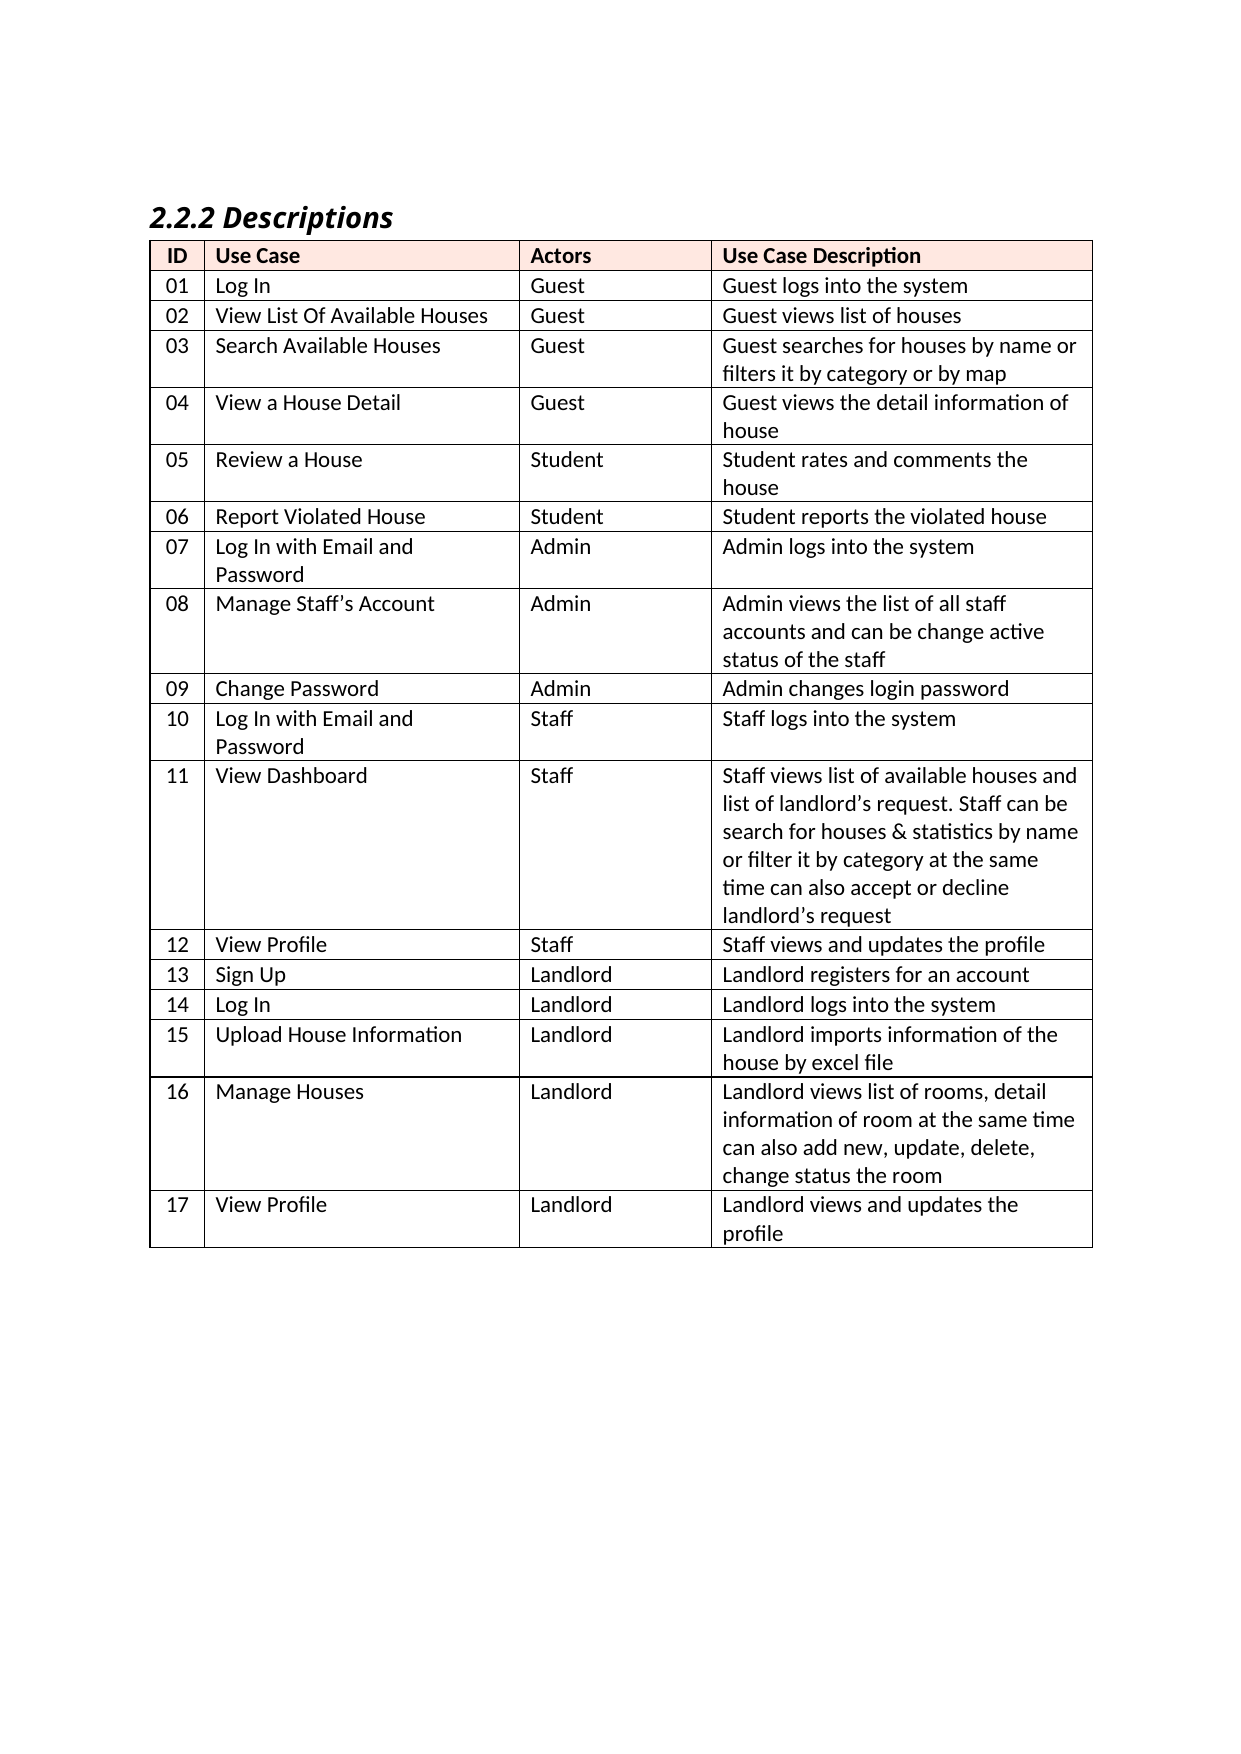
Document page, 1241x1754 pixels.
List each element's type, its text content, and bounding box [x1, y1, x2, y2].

subtitle 2.2.2 Descriptions [150, 197, 1093, 237]
table_cell View a House Detail [205, 388, 519, 444]
table_cell 02 [151, 301, 204, 330]
table_cell 15 [151, 1020, 204, 1076]
table_cell Landlord [520, 960, 711, 989]
table_cell 13 [151, 960, 204, 989]
table_cell 14 [151, 990, 204, 1019]
table_cell Staff [520, 761, 711, 929]
table_cell Landlord logs into the system [712, 990, 1092, 1019]
table_cell Staff views and updates the profile [712, 930, 1092, 959]
table_cell Student [520, 502, 711, 531]
table_cell Admin logs into the system [712, 532, 1092, 588]
table_cell View Profile [205, 930, 519, 959]
table_cell Staff logs into the system [712, 704, 1092, 760]
table_cell Log In with Email and Password [205, 532, 519, 588]
table_cell Manage Staff’s Account [205, 589, 519, 673]
table_cell Guest views the detail information of house [712, 388, 1092, 444]
table_cell Admin [520, 589, 711, 673]
table_cell 10 [151, 704, 204, 760]
table_cell Landlord [520, 1191, 711, 1247]
table_cell Landlord views list of rooms, detail information of room at the same time can also add new, update, delete, change status the room [712, 1078, 1092, 1189]
table_cell 06 [151, 502, 204, 531]
table_cell Guest searches for houses by name or filters it by category or by map [712, 331, 1092, 387]
table_cell Guest [520, 301, 711, 330]
table_cell Log In with Email and Password [205, 704, 519, 760]
table_cell Staff views list of available houses and list of landlord’s request. Staff can be search for houses & statistics by name or filter it by category at the same time can also accept or decline landlord’s request [712, 761, 1092, 929]
table_cell View Profile [205, 1191, 519, 1247]
table_cell 01 [151, 271, 204, 300]
table_cell Sign Up [205, 960, 519, 989]
table_cell 17 [151, 1191, 204, 1247]
table_cell Search Available Houses [205, 331, 519, 387]
table_cell Landlord [520, 990, 711, 1019]
table_header Use Case [205, 241, 519, 270]
table_cell View List Of Available Houses [205, 301, 519, 330]
table_cell Log In [205, 271, 519, 300]
table_cell 09 [151, 674, 204, 703]
table_cell Student rates and comments the house [712, 445, 1092, 501]
table_cell Manage Houses [205, 1078, 519, 1189]
table_cell Landlord [520, 1020, 711, 1076]
table_header Actors [520, 241, 711, 270]
table_cell Guest logs into the system [712, 271, 1092, 300]
table_cell Staff [520, 704, 711, 760]
table_cell 05 [151, 445, 204, 501]
table_cell 04 [151, 388, 204, 444]
table_cell Admin changes login password [712, 674, 1092, 703]
table_cell 16 [151, 1078, 204, 1189]
table_cell Landlord [520, 1078, 711, 1189]
table_cell Landlord imports information of the house by excel file [712, 1020, 1092, 1076]
table_cell Log In [205, 990, 519, 1019]
table_cell Admin views the list of all staff accounts and can be change active status of the staff [712, 589, 1092, 673]
table_cell Landlord views and updates the profile [712, 1191, 1092, 1247]
table_cell 08 [151, 589, 204, 673]
table_header ID [151, 241, 204, 270]
table_cell 12 [151, 930, 204, 959]
table_cell Landlord registers for an account [712, 960, 1092, 989]
table_cell 03 [151, 331, 204, 387]
table_cell Report Violated House [205, 502, 519, 531]
table_cell Change Password [205, 674, 519, 703]
table_cell Review a House [205, 445, 519, 501]
table_cell Staff [520, 930, 711, 959]
table_cell Admin [520, 674, 711, 703]
table_cell Guest [520, 331, 711, 387]
table_cell Guest [520, 388, 711, 444]
table_cell Admin [520, 532, 711, 588]
table_cell 07 [151, 532, 204, 588]
table_cell View Dashboard [205, 761, 519, 929]
table_header Use Case Description [712, 241, 1092, 270]
table_cell Upload House Information [205, 1020, 519, 1076]
table_cell Student reports the violated house [712, 502, 1092, 531]
table_cell Guest [520, 271, 711, 300]
table_cell Guest views list of houses [712, 301, 1092, 330]
table_cell Student [520, 445, 711, 501]
table_cell 11 [151, 761, 204, 929]
